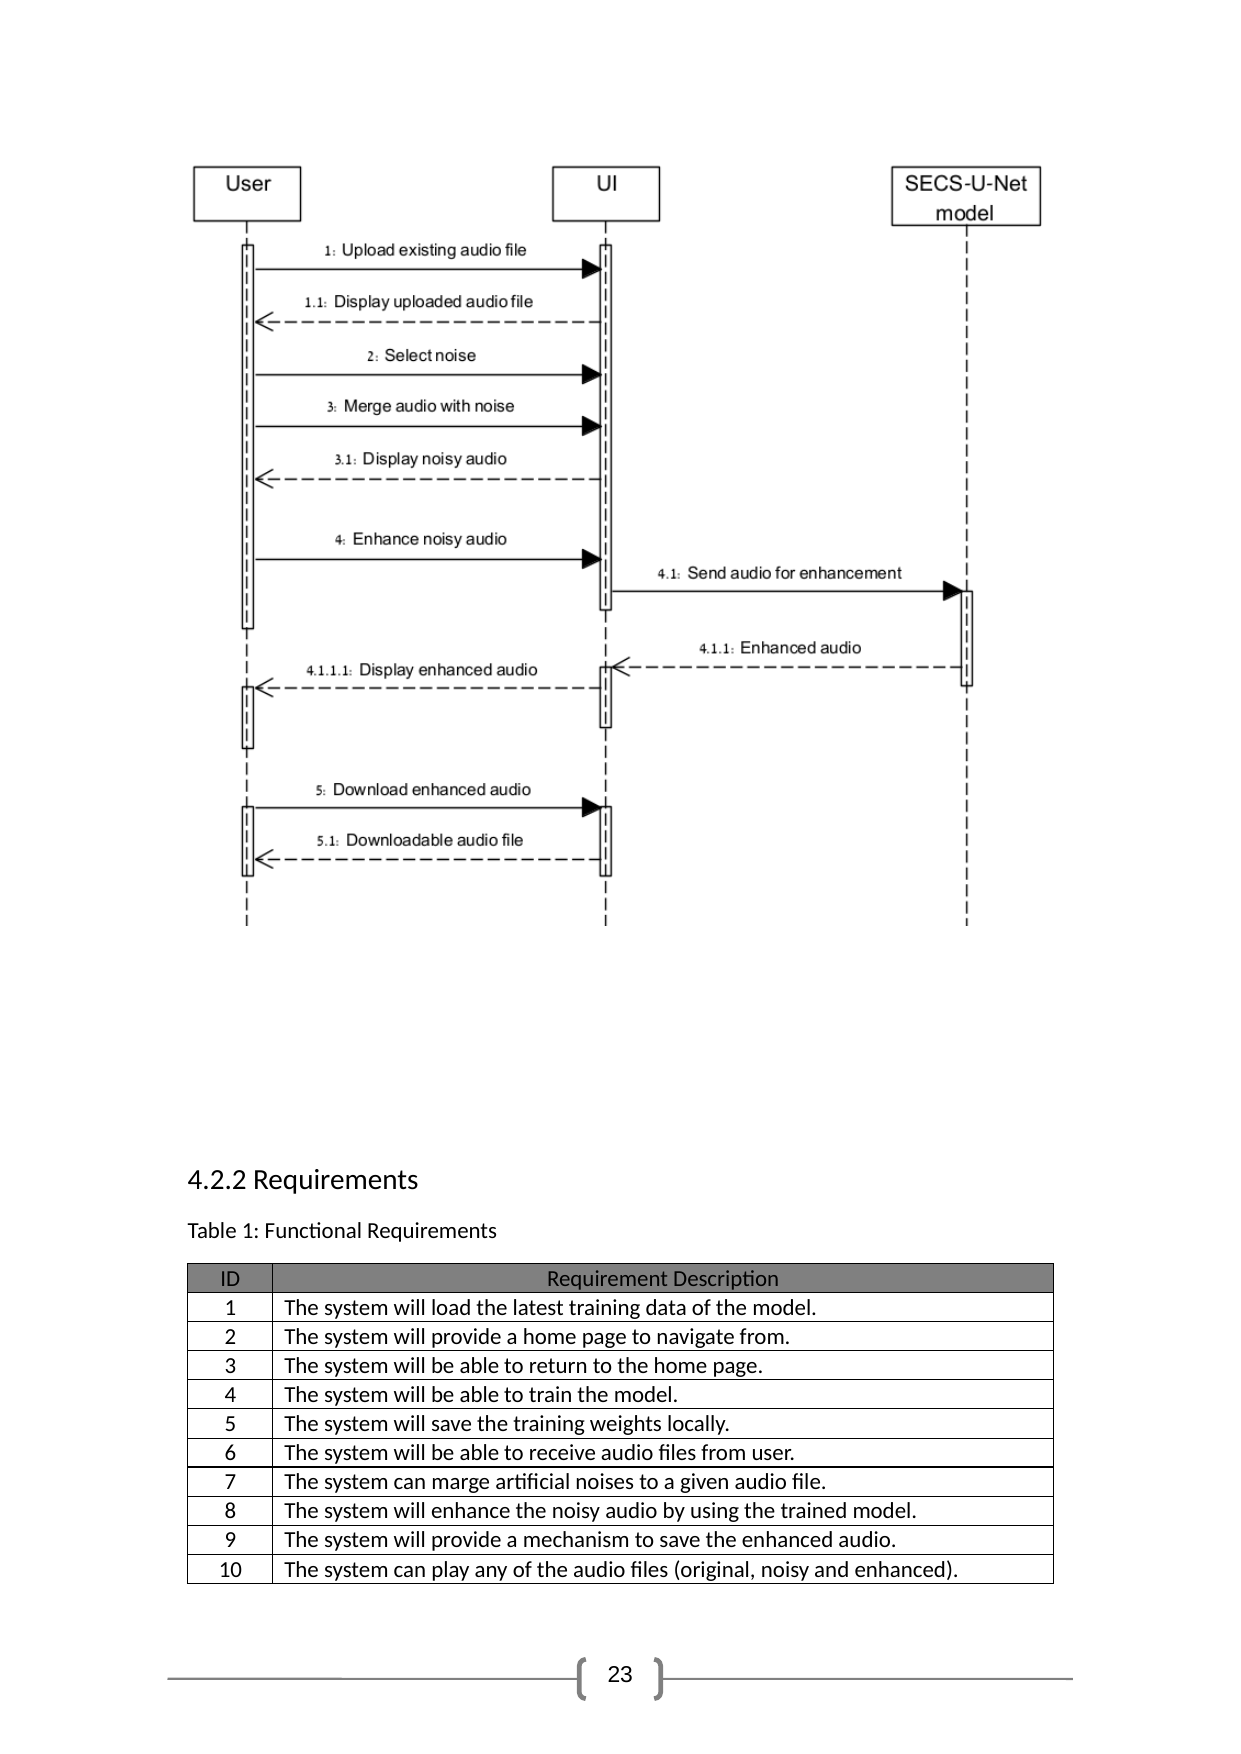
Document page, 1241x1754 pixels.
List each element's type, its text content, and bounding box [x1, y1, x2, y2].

table_cell The system will provide a mechanism to save the enhanced audio. [273, 1526, 1053, 1554]
table_cell 5 [188, 1409, 272, 1437]
table_cell The system will be able to return to the home page. [273, 1351, 1053, 1379]
table_cell 10 [188, 1555, 272, 1583]
table_header ID [188, 1264, 272, 1292]
table_cell The system will be able to train the model. [273, 1380, 1053, 1408]
text 4.2.2 Requirements [187, 1161, 1053, 1197]
table_cell 3 [188, 1351, 272, 1379]
table_cell 6 [188, 1439, 272, 1466]
table_cell The system will load the latest training data of the model. [273, 1293, 1053, 1321]
table_cell 2 [188, 1322, 272, 1350]
table_cell The system will enhance the noisy audio by using the trained model. [273, 1497, 1053, 1524]
table_cell 8 [188, 1497, 272, 1524]
table_cell The system will provide a home page to navigate from. [273, 1322, 1053, 1350]
table_cell The system will be able to receive audio files from user. [273, 1439, 1053, 1466]
table_cell The system will save the training weights locally. [273, 1409, 1053, 1437]
table_cell The system can marge artificial noises to a given audio file. [273, 1468, 1053, 1496]
table_cell 1 [188, 1293, 272, 1321]
text Table 1: Functional Requirements [187, 1216, 1053, 1244]
table_cell 9 [188, 1526, 272, 1554]
table_cell 7 [188, 1468, 272, 1496]
table_cell The system can play any of the audio files (original, noisy and enhanced). [273, 1555, 1053, 1583]
table_cell 4 [188, 1380, 272, 1408]
picture [187, 150, 1053, 926]
table_header Requirement Description [273, 1264, 1053, 1292]
